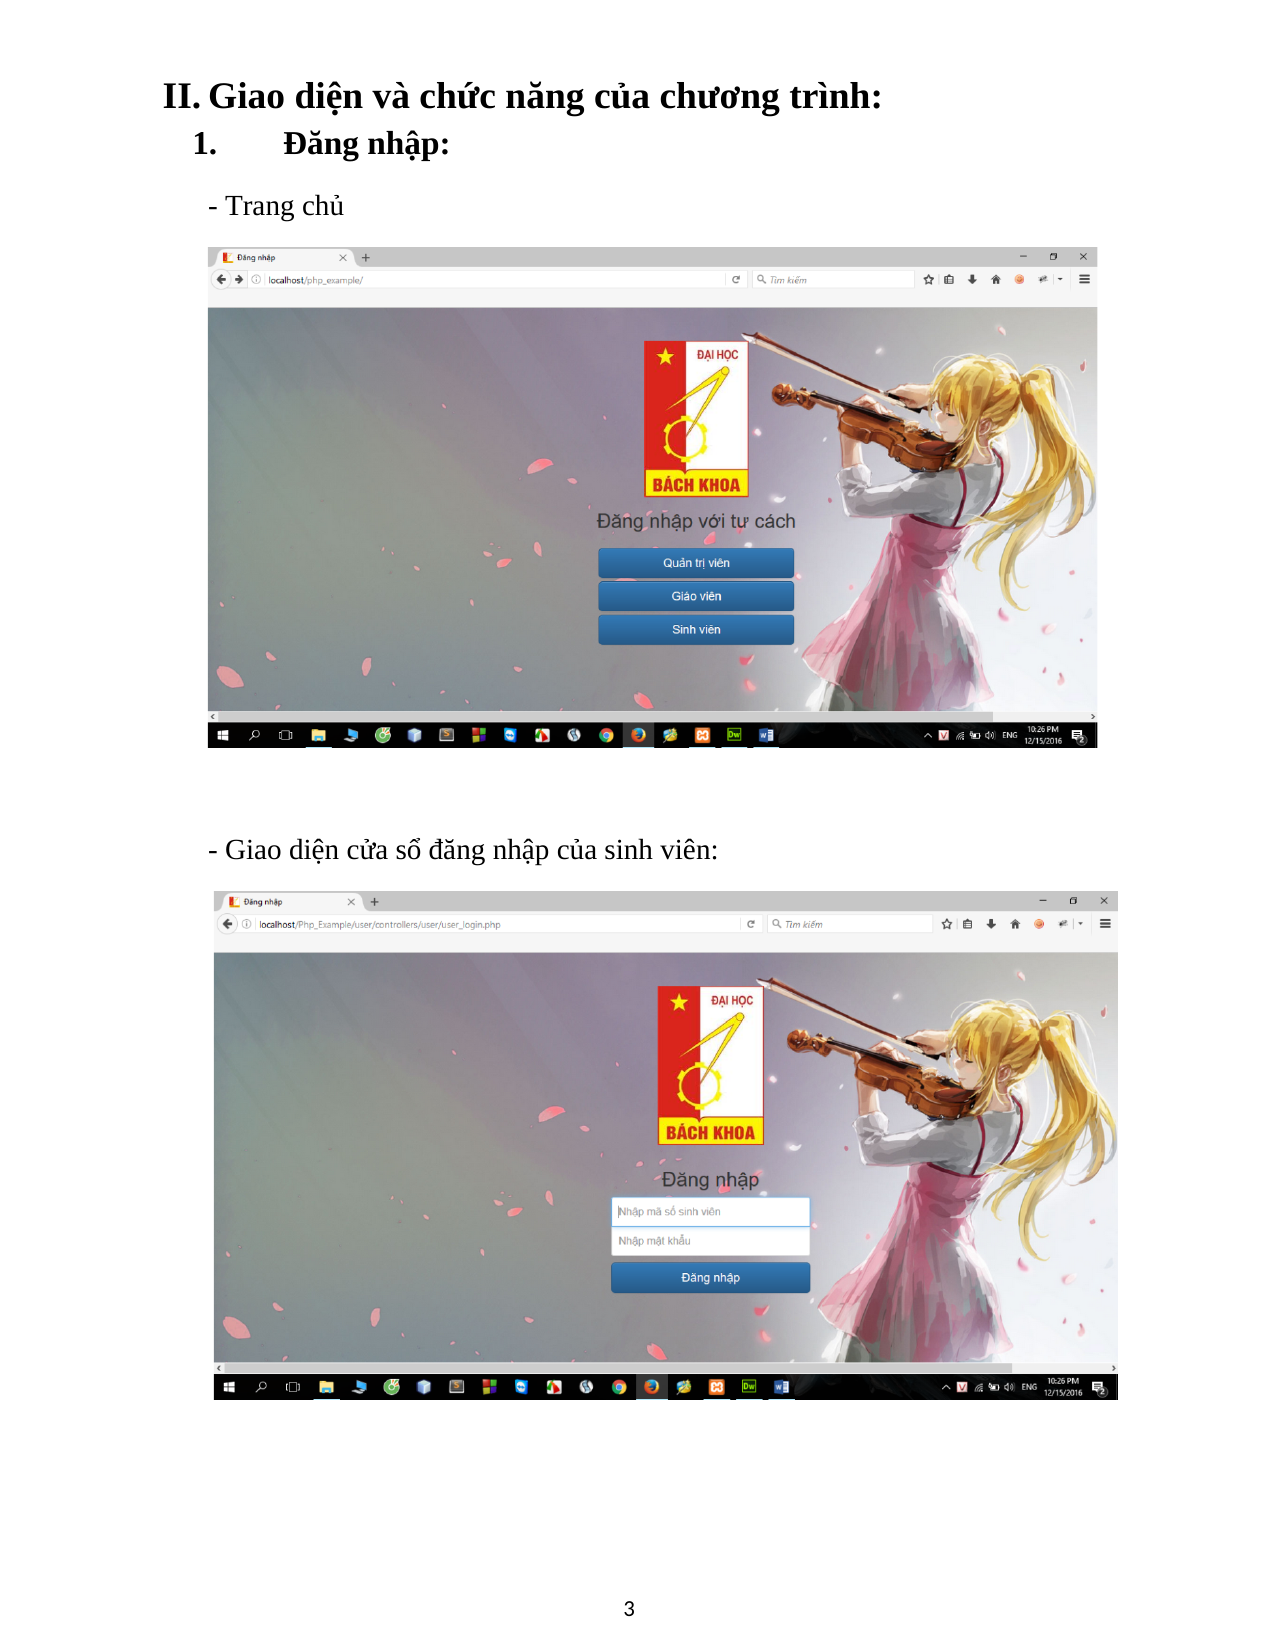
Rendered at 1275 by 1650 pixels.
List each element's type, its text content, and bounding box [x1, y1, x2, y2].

list Đăng nhập: [192, 123, 1125, 162]
list Giao diện và chức năng của chương trình: [162, 74, 1125, 117]
text - Giao diện cửa sổ đăng nhập của sinh viên: [133, 832, 1125, 866]
picture [207, 247, 1098, 748]
text - Trang chủ [133, 188, 1125, 222]
picture [213, 891, 1118, 1400]
